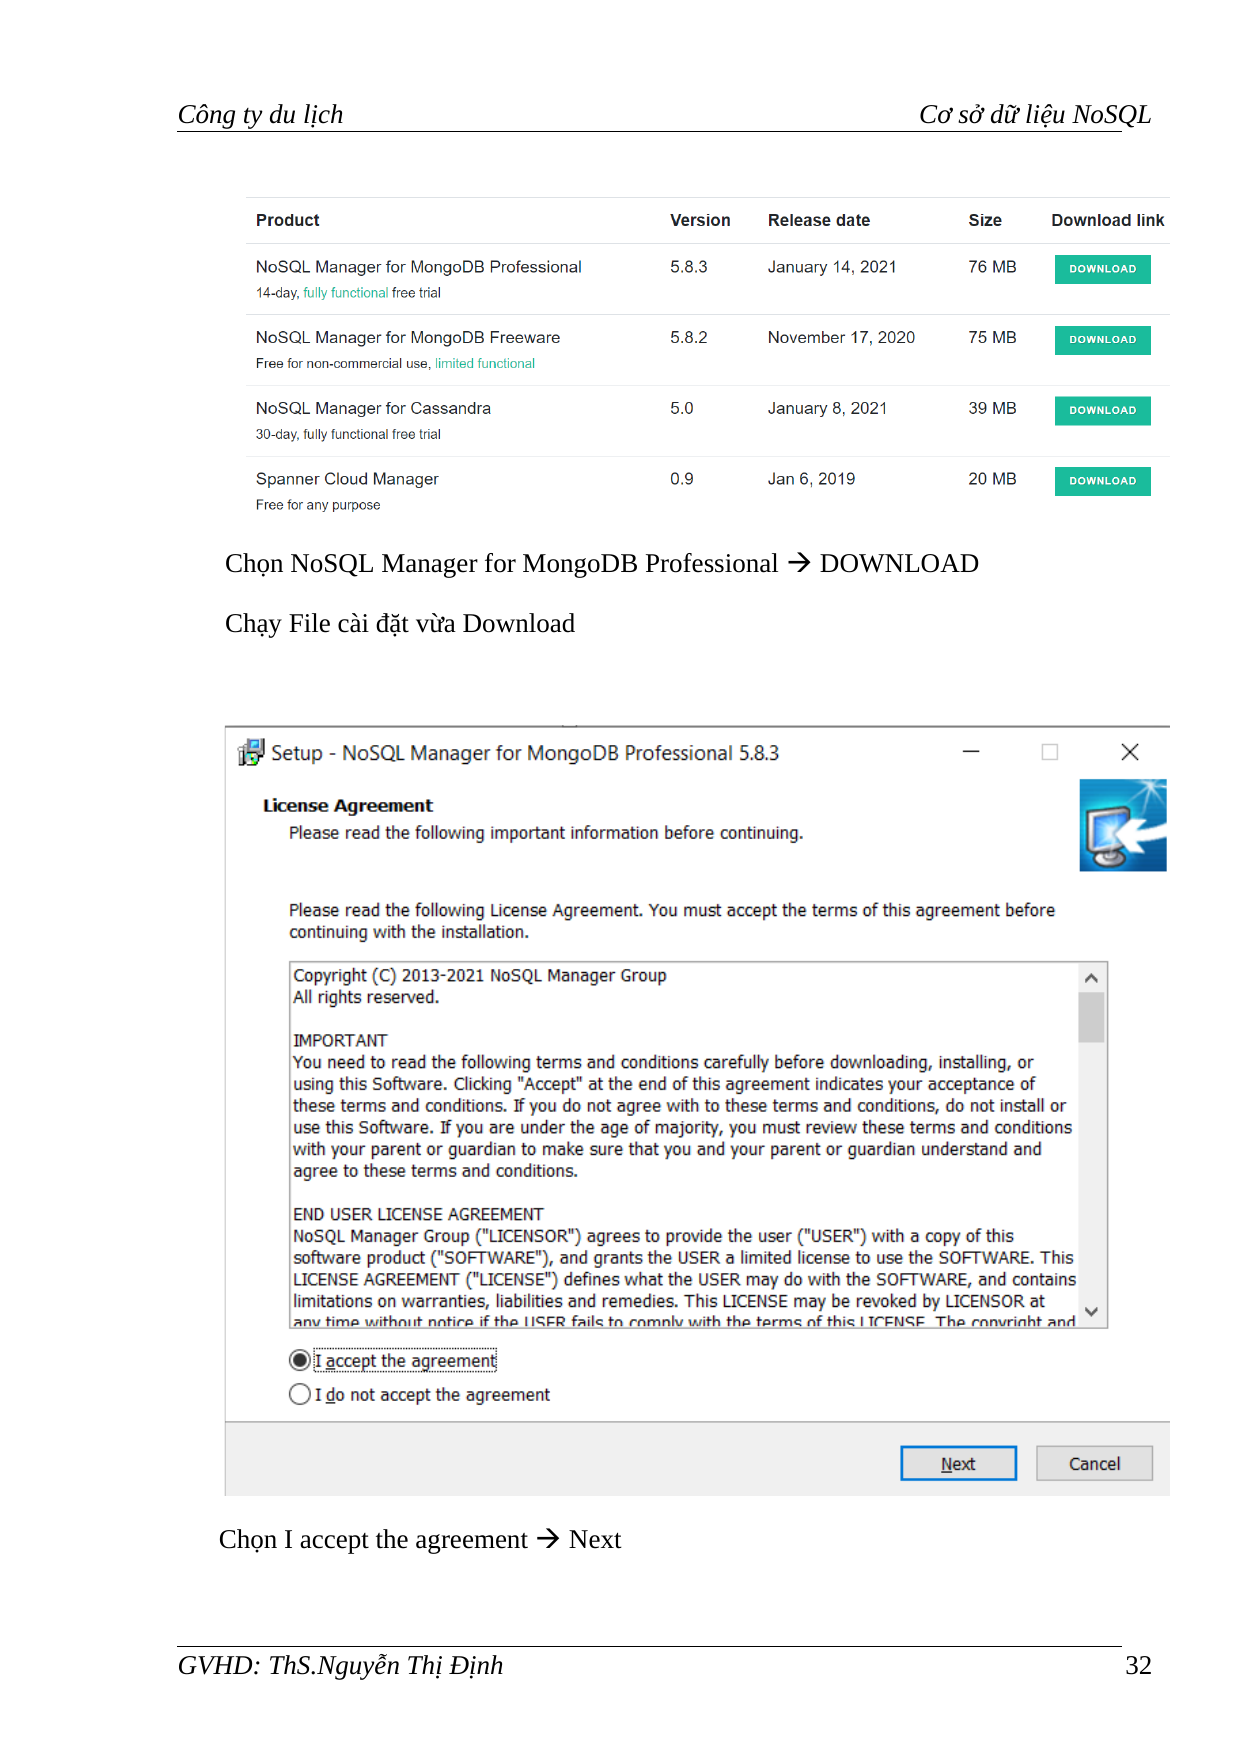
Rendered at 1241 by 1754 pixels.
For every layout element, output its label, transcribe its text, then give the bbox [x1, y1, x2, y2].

picture [224, 725, 1170, 1496]
text Chọn NoSQL Manager for MongoDB Professional DOWNLOAD [225, 547, 1122, 579]
text Chạy File cài đặt vừa Download [225, 607, 1122, 638]
picture [224, 188, 1170, 520]
text Chọn I accept the agreement Next [177, 1523, 1122, 1555]
